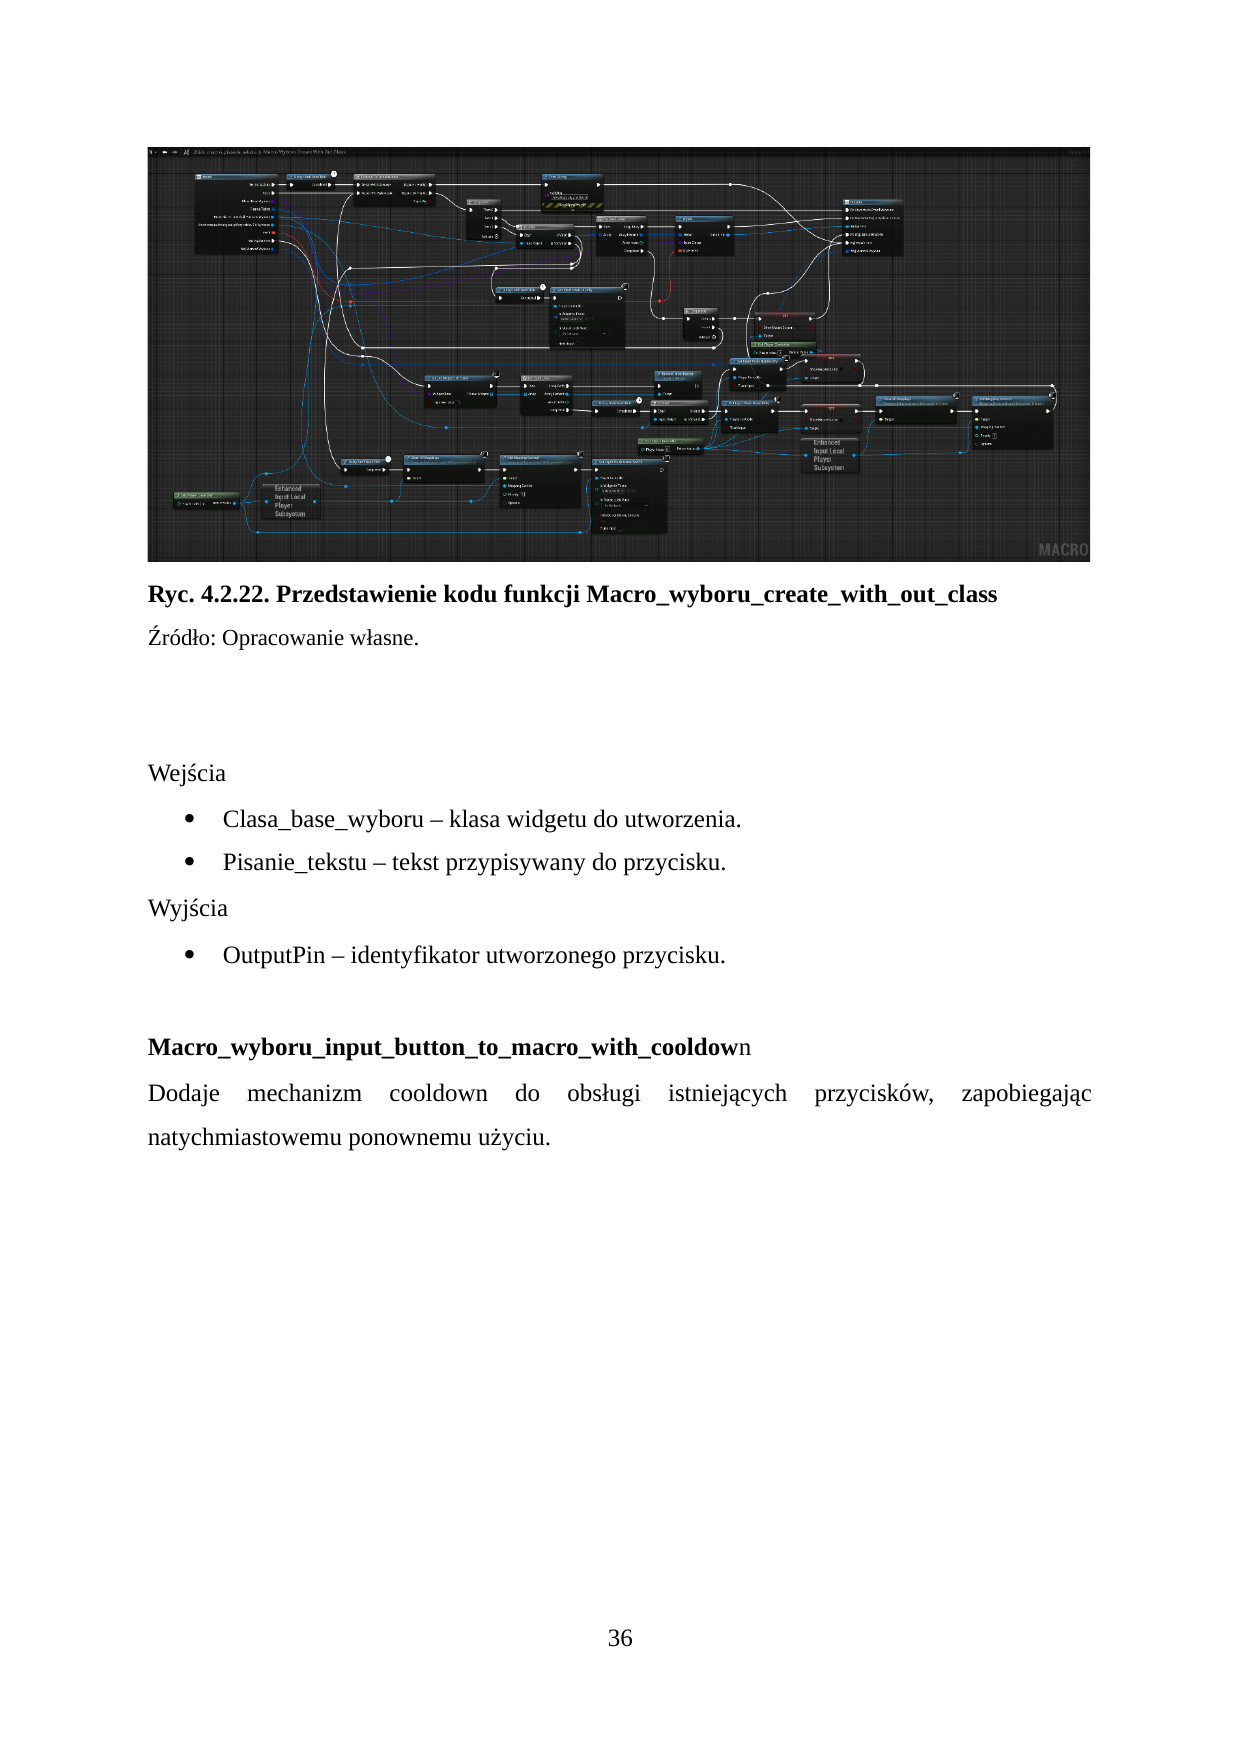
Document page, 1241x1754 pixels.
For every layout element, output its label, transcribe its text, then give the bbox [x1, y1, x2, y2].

text Wyjścia [148, 893, 1093, 922]
text Dodaje mechanizm cooldown do obsługi istniejących przycisków, zapobiegając natychmiastowemu ponownemu użyciu. [148, 1078, 1093, 1150]
text Wejścia [148, 758, 1093, 787]
text Ryc. 4.2.22. Przedstawienie kodu funkcji Macro_wyboru_create_with_out_class [148, 579, 1093, 607]
list Clasa_base_wyboru – klasa widgetu do utworzenia. [185, 804, 1093, 833]
text Macro_wyboru_input_button_to_macro_with_cooldown [148, 1032, 1093, 1061]
list OutputPin – identyfikator utworzonego przycisku. [185, 940, 1093, 968]
list Pisanie_tekstu – tekst przypisywany do przycisku. [185, 847, 1093, 876]
picture [147, 147, 1091, 562]
text Źródło: Opracowanie własne. [148, 624, 1093, 650]
